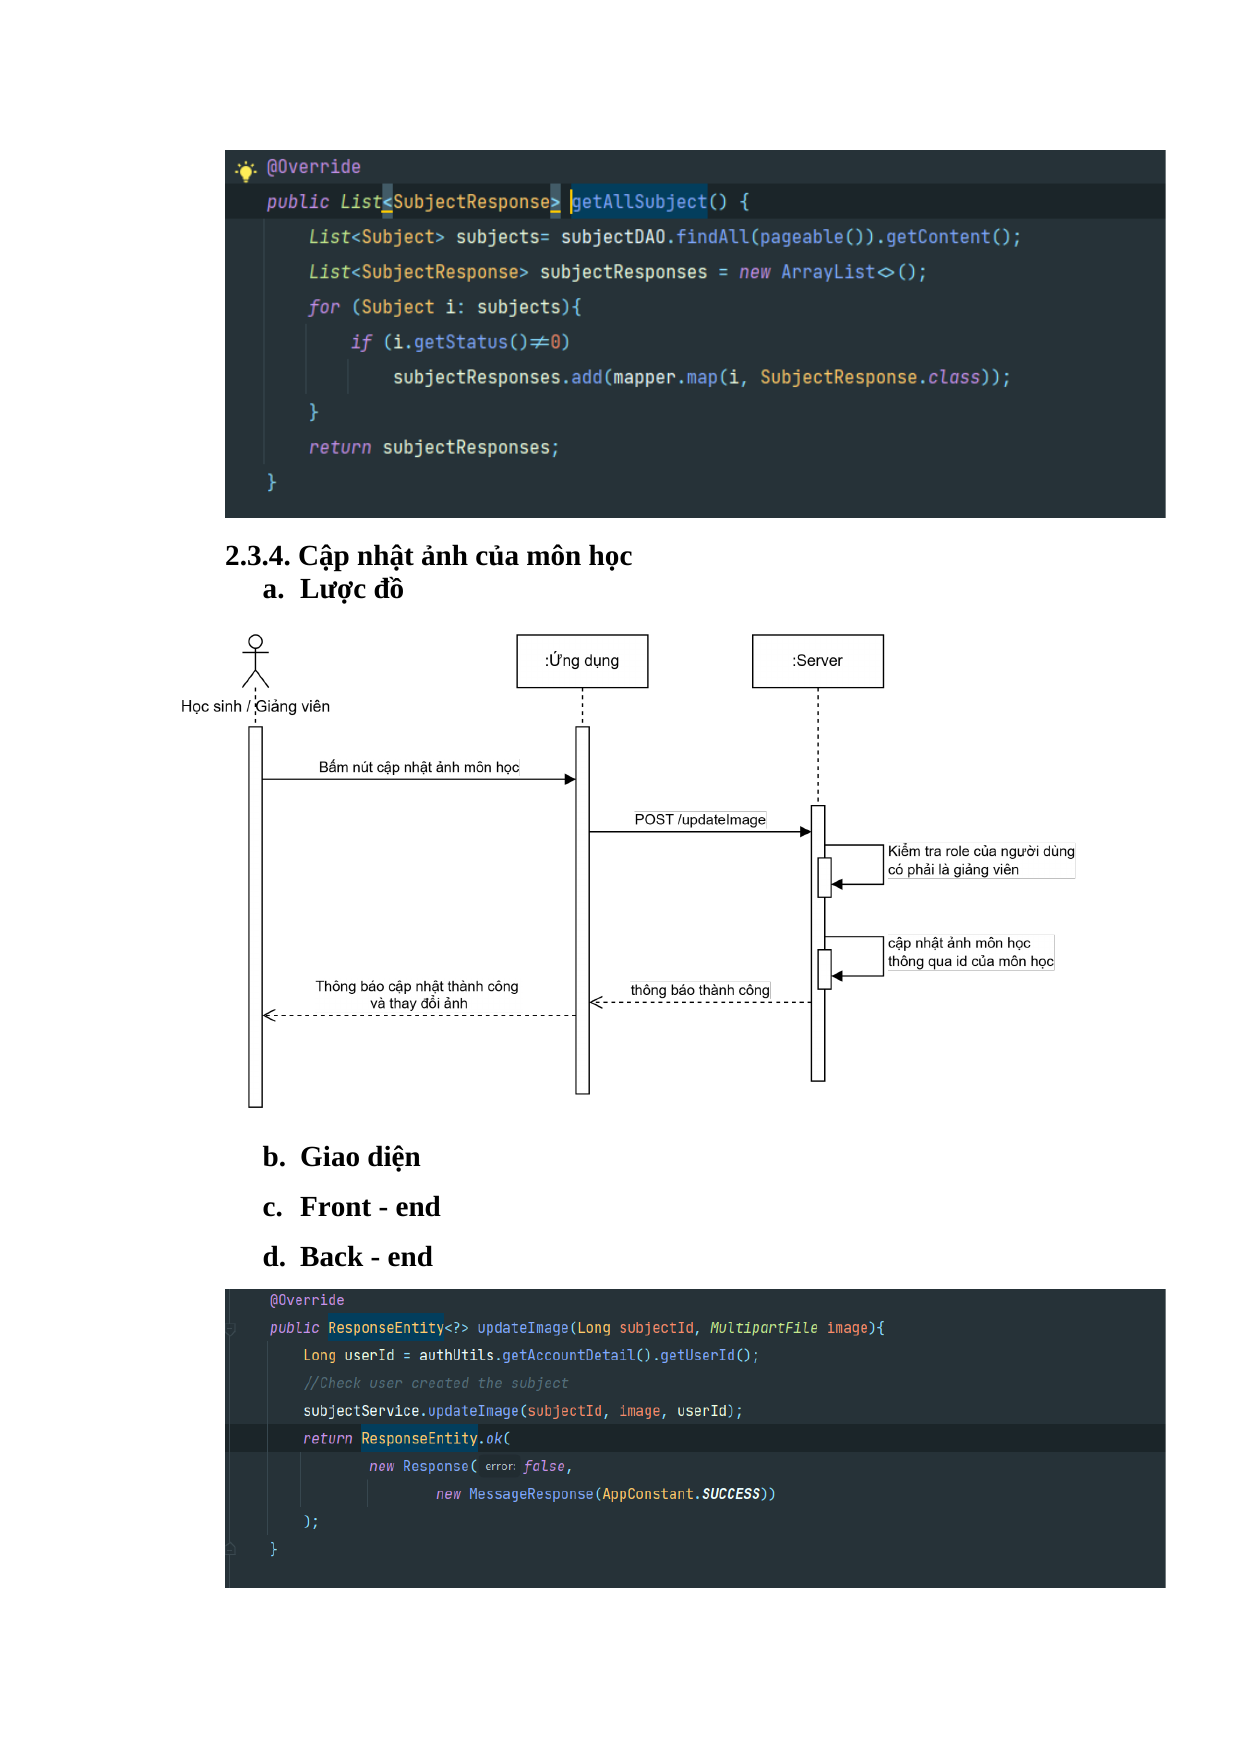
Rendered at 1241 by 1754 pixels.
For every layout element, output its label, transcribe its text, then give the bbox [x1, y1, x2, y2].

picture [225, 150, 1166, 518]
subtitle 2.3.4. Cập nhật ảnh của môn học [225, 538, 1087, 572]
list Back - end [262, 1239, 1087, 1273]
list Giao diện [262, 1139, 1087, 1172]
picture [225, 1289, 1166, 1588]
picture [150, 622, 1088, 1122]
list Front - end [262, 1189, 1087, 1223]
list Lược đồ [262, 572, 1087, 605]
